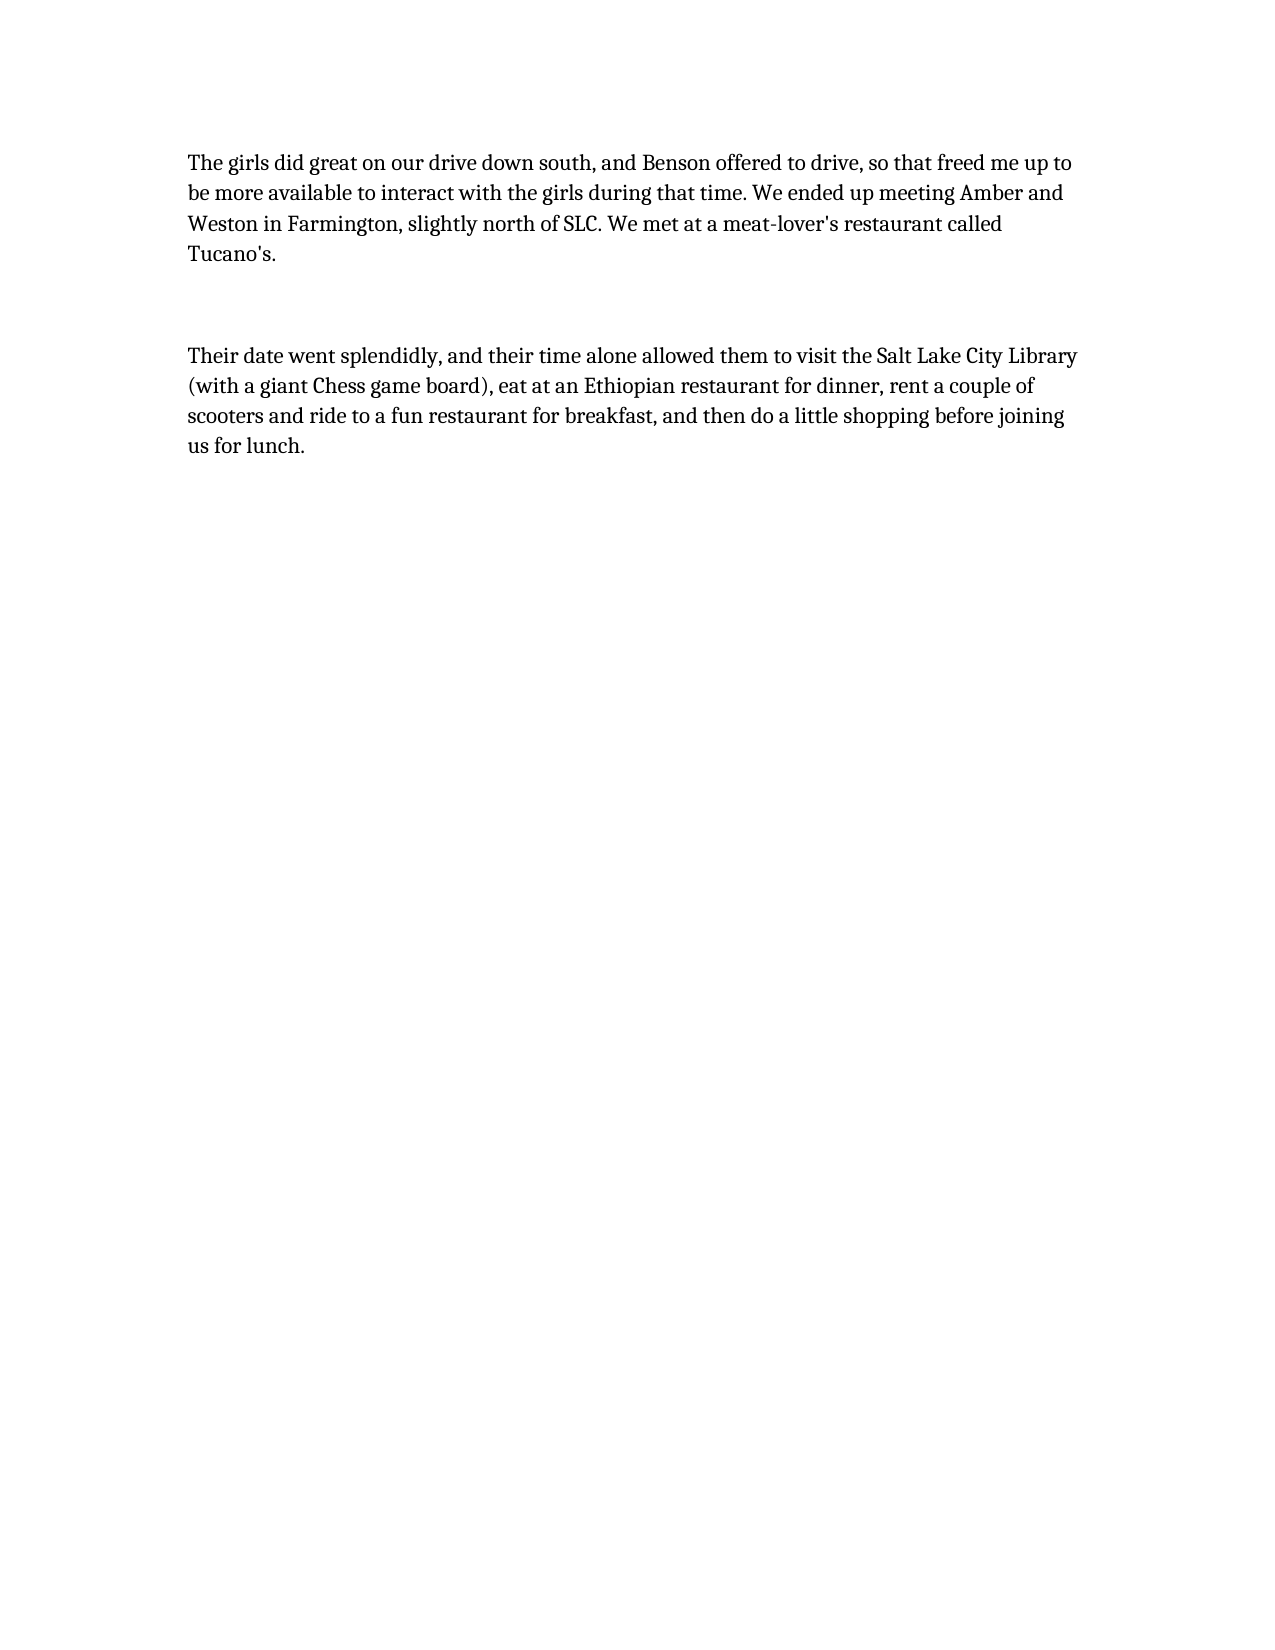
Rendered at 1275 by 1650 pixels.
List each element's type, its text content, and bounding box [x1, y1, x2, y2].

text The girls did great on our drive down south, and Benson offered to drive, so that freed me up to be more available to interact with the girls during that time. We ended up meeting Amber and Weston in Farmington, slightly north of SLC. We met at a meat-lover's restaurant called Tucano's. [187, 150, 1087, 267]
text Their date went splendidly, and their time alone allowed them to visit the Salt Lake City Library (with a giant Chess game board), eat at an Ethiopian restaurant for dinner, rent a couple of scooters and ride to a fun restaurant for breakfast, and then do a little shopping before joining us for lunch. [187, 343, 1087, 460]
